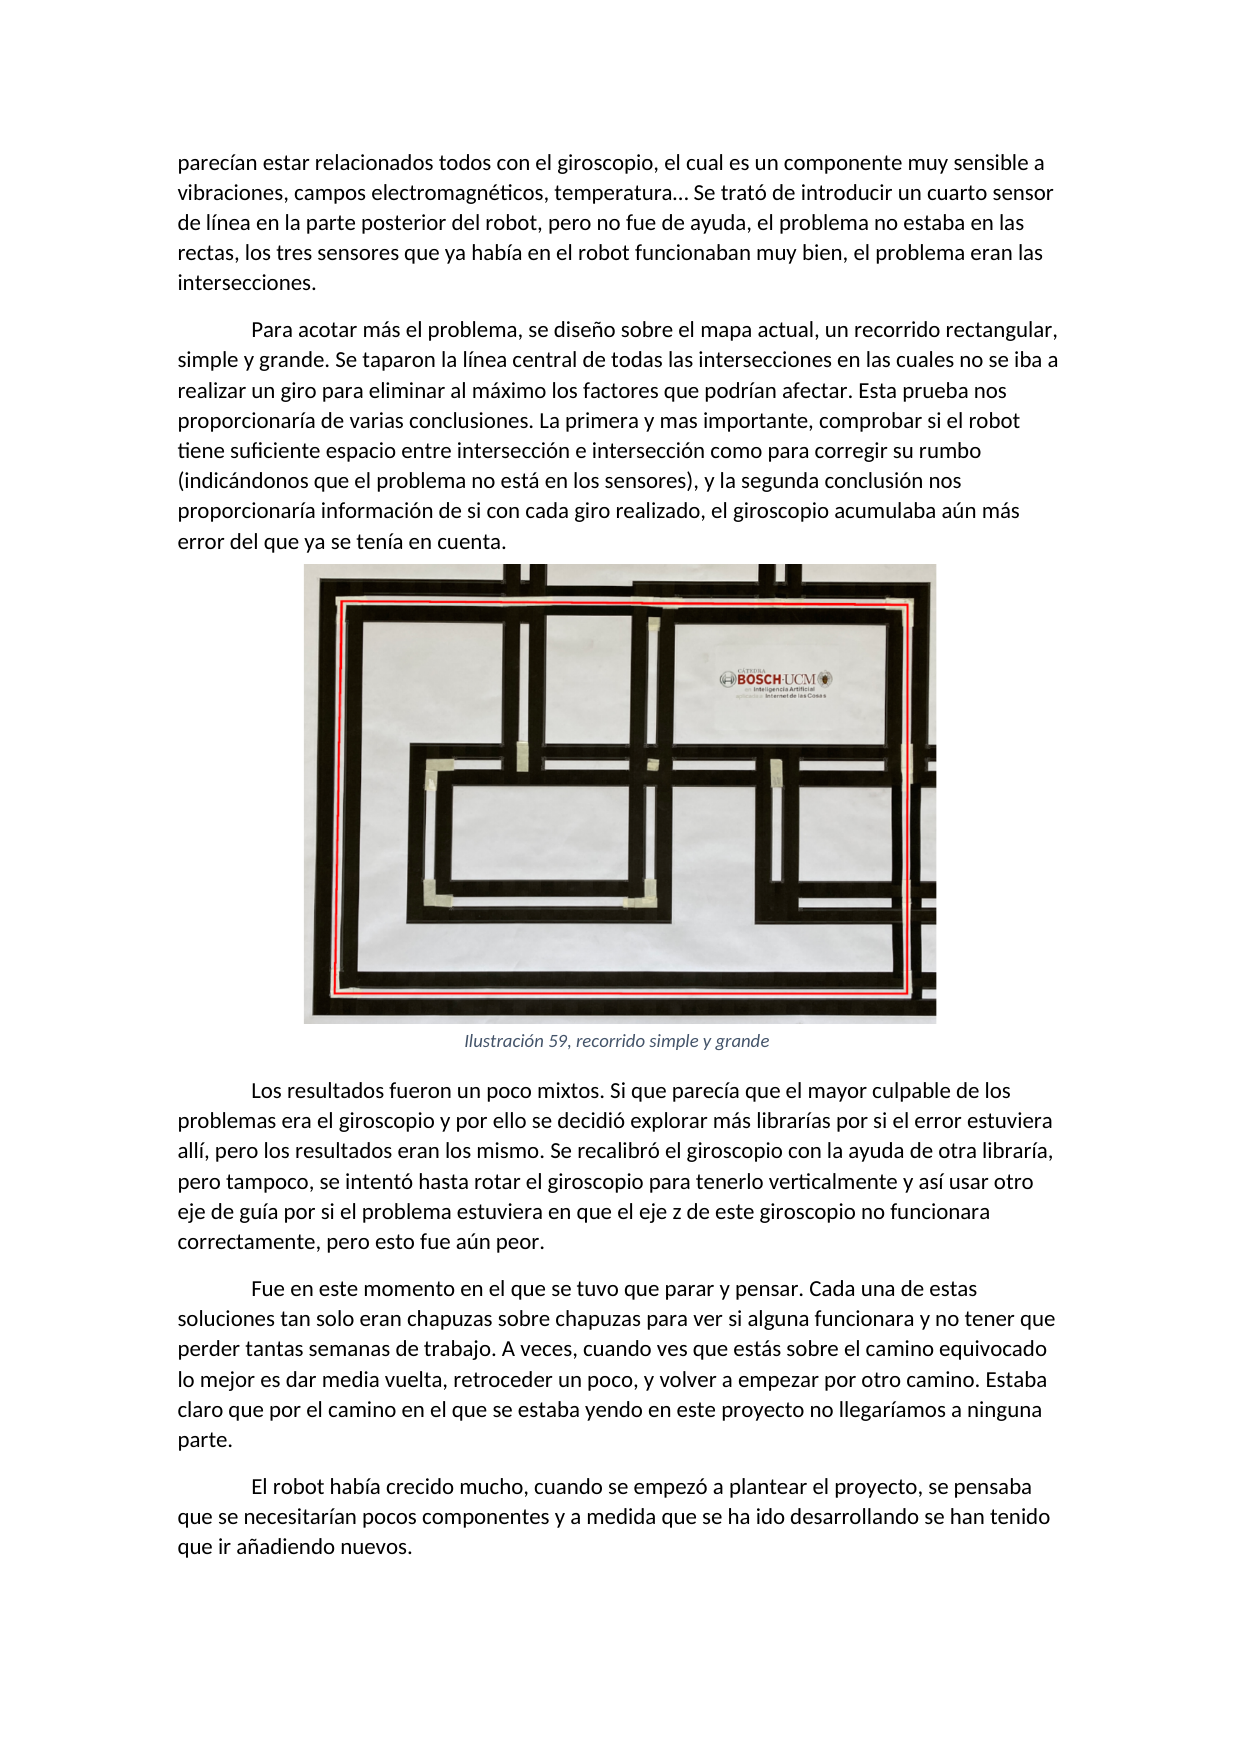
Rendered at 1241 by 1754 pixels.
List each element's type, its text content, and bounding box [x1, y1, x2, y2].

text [177, 148, 1063, 206]
text Fue en este momento en el que se tuvo que parar y pensar. Cada una de estas soluciones tan solo eran chapuzas sobre chapuzas para ver si alguna funcionara y no tener que perder tantas semanas de trabajo. A veces, cuando ves que estás sobre el camino equivocado lo mejor es dar media vuelta, retroceder un poco, y volver a empezar por otro camino. Estaba claro que por el camino en el que se estaba yendo en este proyecto no llegaríamos a ninguna parte. [177, 1183, 1063, 1362]
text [177, 1489, 1063, 1547]
picture [303, 474, 937, 934]
text Para acotar más el problema, se diseño sobre el mapa actual, un recorrido rectangular, simple y grande. Se taparon la línea central de todas las intersecciones en las cuales no se iba a realizar un giro para eliminar al máximo los factores que podrían afectar. Esta prueba nos proporcionaría de varias conclusiones. La primera y mas importante, comprobar si el robot tiene suficiente espacio entre intersección e intersección como para corregir su rumbo (indicándonos que el problema no está en los sensores), y la segunda conclusión nos proporcionaría información de si con cada giro realizado, el giroscopio acumulaba aún más error del que ya se tenía en cuenta. [177, 225, 1063, 464]
text El robot había crecido mucho, cuando se empezó a plantear el proyecto, se pensaba que se necesitarían pocos componentes y a medida que se ha ido desarrollando se han tenido que ir añadiendo nuevos. [177, 1381, 1063, 1470]
